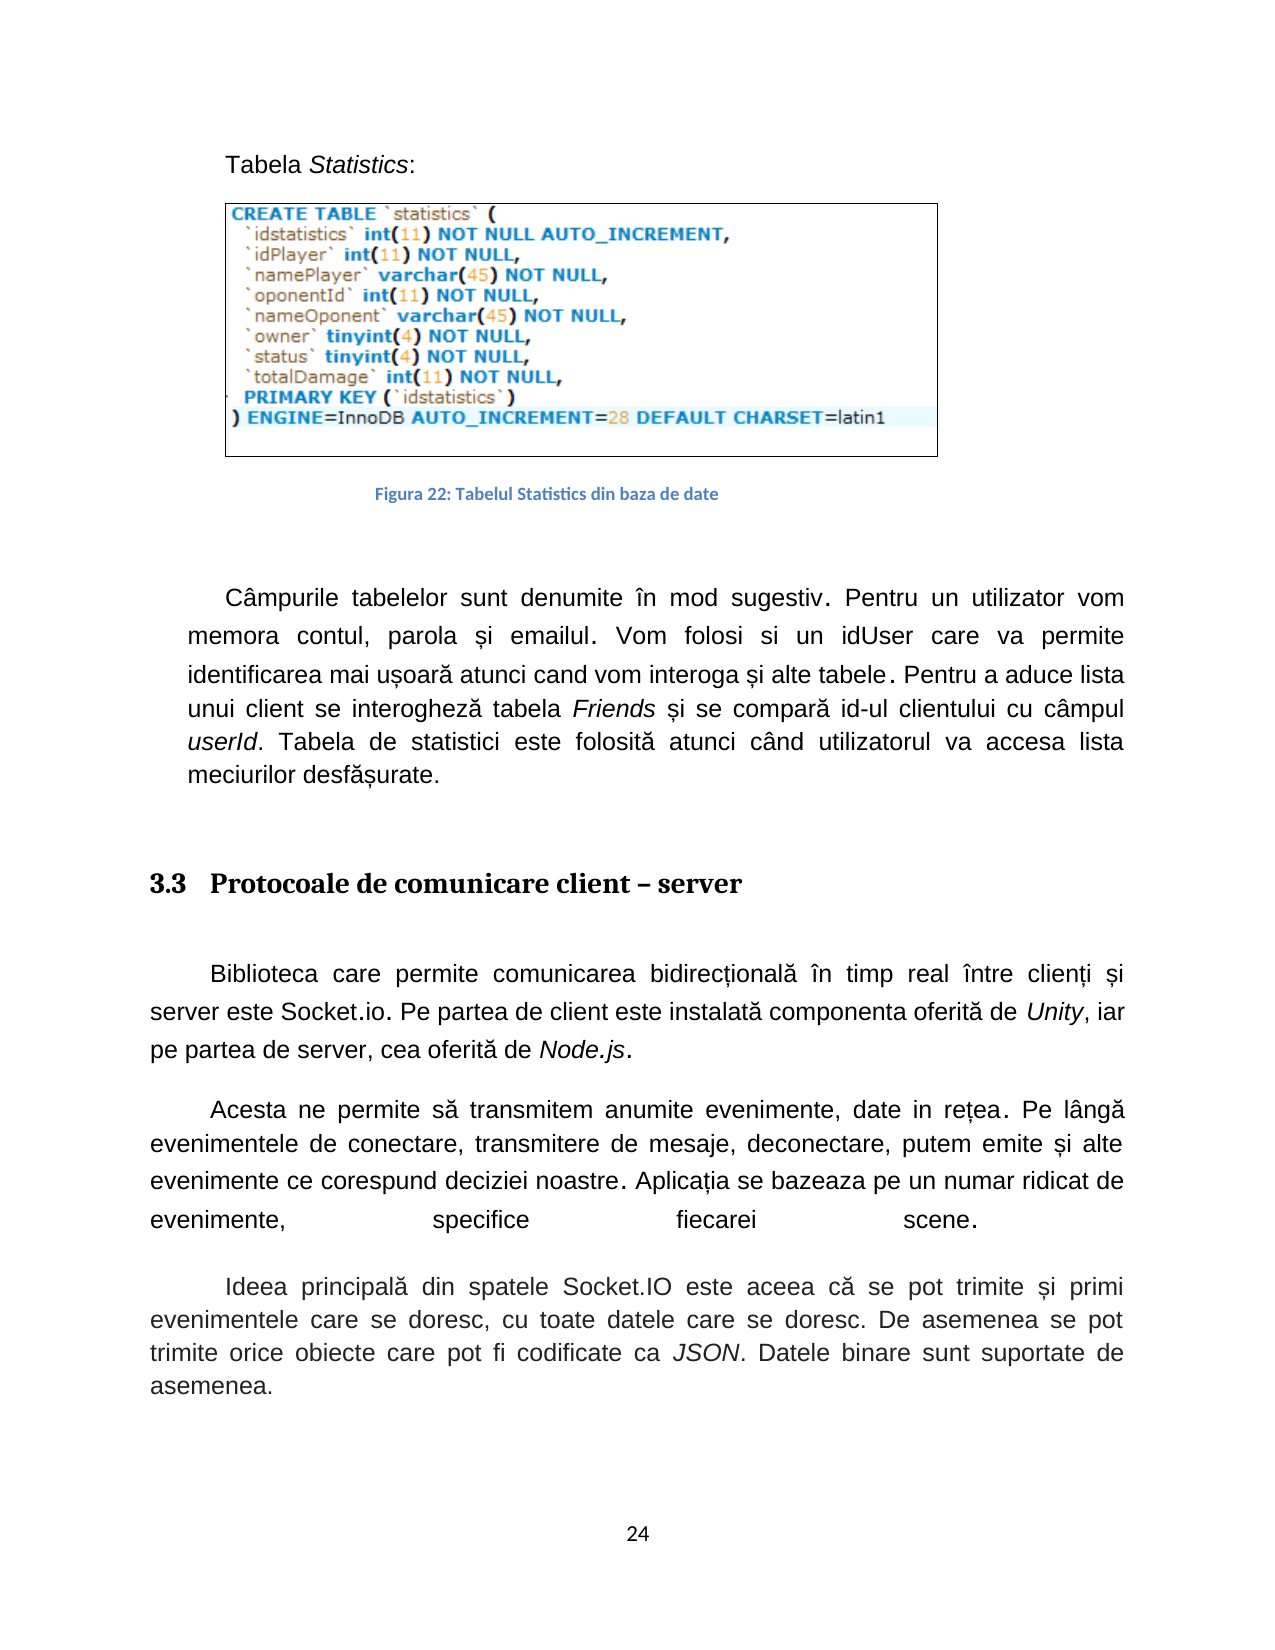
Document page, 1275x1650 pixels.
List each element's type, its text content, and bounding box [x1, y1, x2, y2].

subtitle Protocoale de comunicare client – server [150, 867, 1125, 901]
text Figura 22: Tabelul Statistics din baza de date [300, 482, 1125, 505]
text Acesta ne permite să transmitem anumite evenimente, date in rețea. Pe lângă evenimentele de conectare, transmitere de mesaje, deconectare, putem emite și alte evenimente ce corespund deciziei noastre. Aplicația se bazeaza pe un numar ridicat de evenimente, specifice fiecarei scene. Ideea principală din spatele Socket.IO este aceea că se pot trimite și primi evenimentele care se doresc, cu toate datele care se doresc. De asemenea se pot trimite orice obiecte care pot fi codificate ca JSON. Datele binare sunt suportate de asemenea. [150, 1333, 1125, 1399]
picture [226, 204, 937, 456]
text Acesta ne permite să transmitem anumite evenimente, date in rețea. Pe lângă evenimentele de conectare, transmitere de mesaje, deconectare, putem emite și alte evenimente ce corespund deciziei noastre. Aplicația se bazeaza pe un numar ridicat de evenimente, specifice fiecarei scene. Ideea principală din spatele Socket.IO este aceea că se pot trimite și primi evenimentele care se doresc, cu toate datele care se doresc. De asemenea se pot trimite orice obiecte care pot fi codificate ca JSON. Datele binare sunt suportate de asemenea. [150, 1091, 1125, 1305]
text Câmpurile tabelelor sunt denumite în mod sugestiv. Pentru un utilizator vom memora contul, parola și emailul. Vom folosi si un idUser care va permite identificarea mai ușoară atunci cand vom interoga și alte tabele. Pentru a aduce lista unui client se interogheză tabela Friends și se compară id-ul clientului cu câmpul userId. Tabela de statistici este folosită atunci când utilizatorul va accesa lista meciurilor desfășurate. [187, 579, 1125, 788]
text Biblioteca care permite comunicarea bidirecțională în timp real între clienți și server este Socket.io. Pe partea de client este instalată componenta oferită de Unity, iar pe partea de server, cea oferită de Node.js. [150, 959, 1125, 1065]
text Tabela Statistics: [187, 150, 1125, 179]
